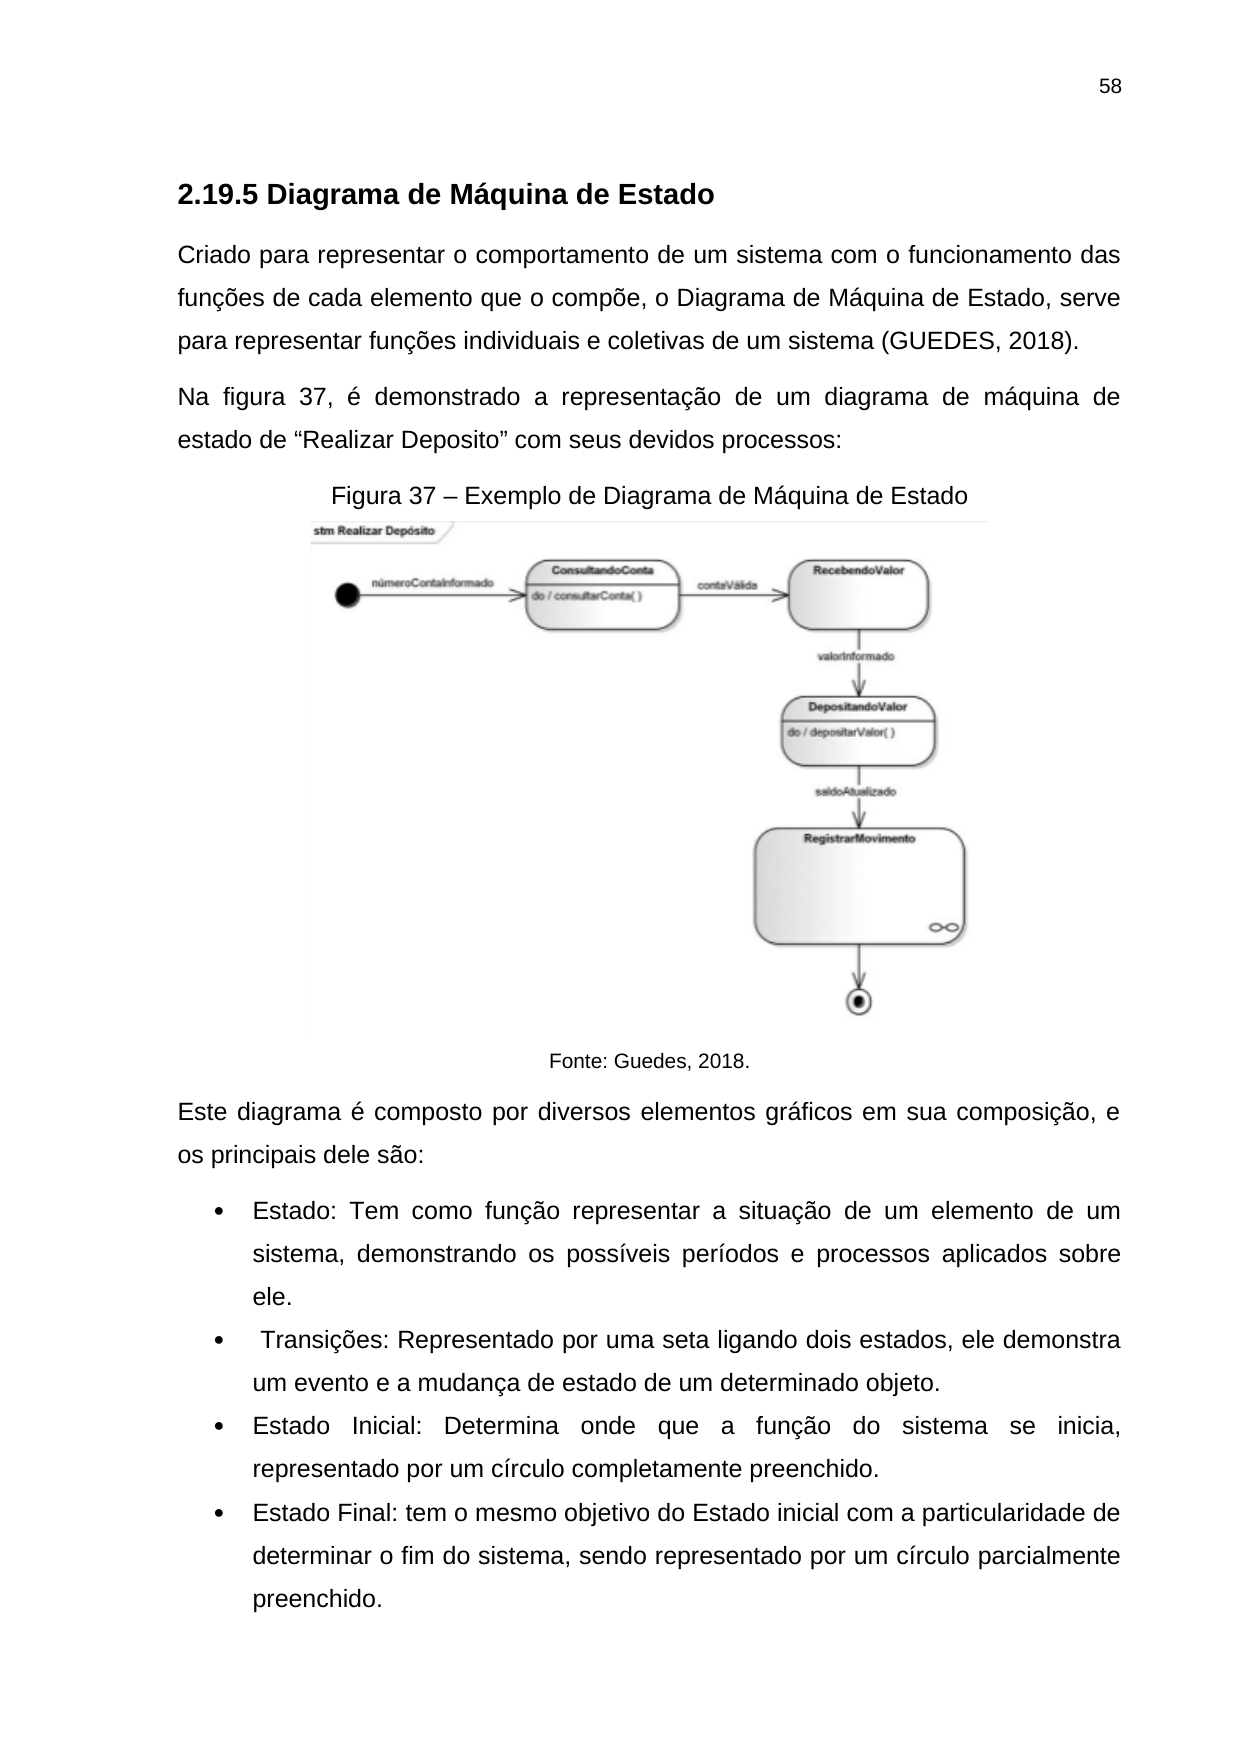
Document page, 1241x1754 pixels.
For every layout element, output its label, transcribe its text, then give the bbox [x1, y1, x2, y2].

text 2.19.5 Diagrama de Máquina de Estado [177, 177, 1122, 211]
text Criado para representar o comportamento de um sistema com o funcionamento das funções de cada elemento que o compõe, o Diagrama de Máquina de Estado, serve para representar funções individuais e coletivas de um sistema (GUEDES, 2018). [177, 240, 1122, 355]
text Na figura 37, é demonstrado a representação de um diagrama de máquina de estado de “Realizar Deposito” com seus devidos processos: [177, 382, 1122, 454]
text Fonte: Guedes, 2018. [177, 1048, 1122, 1072]
picture [310, 521, 989, 1036]
list Estado Final: tem o mesmo objetivo do Estado inicial com a particularidade de determinar o fim do sistema, sendo representado por um círculo parcialmente preenchido. [215, 1498, 1122, 1613]
text Este diagrama é composto por diversos elementos gráficos em sua composição, e os principais dele são: [177, 1097, 1122, 1169]
list Estado: Tem como função representar a situação de um elemento de um sistema, demonstrando os possíveis períodos e processos aplicados sobre ele. [215, 1196, 1122, 1311]
list Estado Inicial: Determina onde que a função do sistema se inicia, representado por um círculo completamente preenchido. [215, 1411, 1122, 1483]
list Transições: Representado por uma seta ligando dois estados, ele demonstra um evento e a mudança de estado de um determinado objeto. [215, 1325, 1122, 1397]
text Figura 37 – Exemplo de Diagrama de Máquina de Estado [177, 481, 1122, 509]
